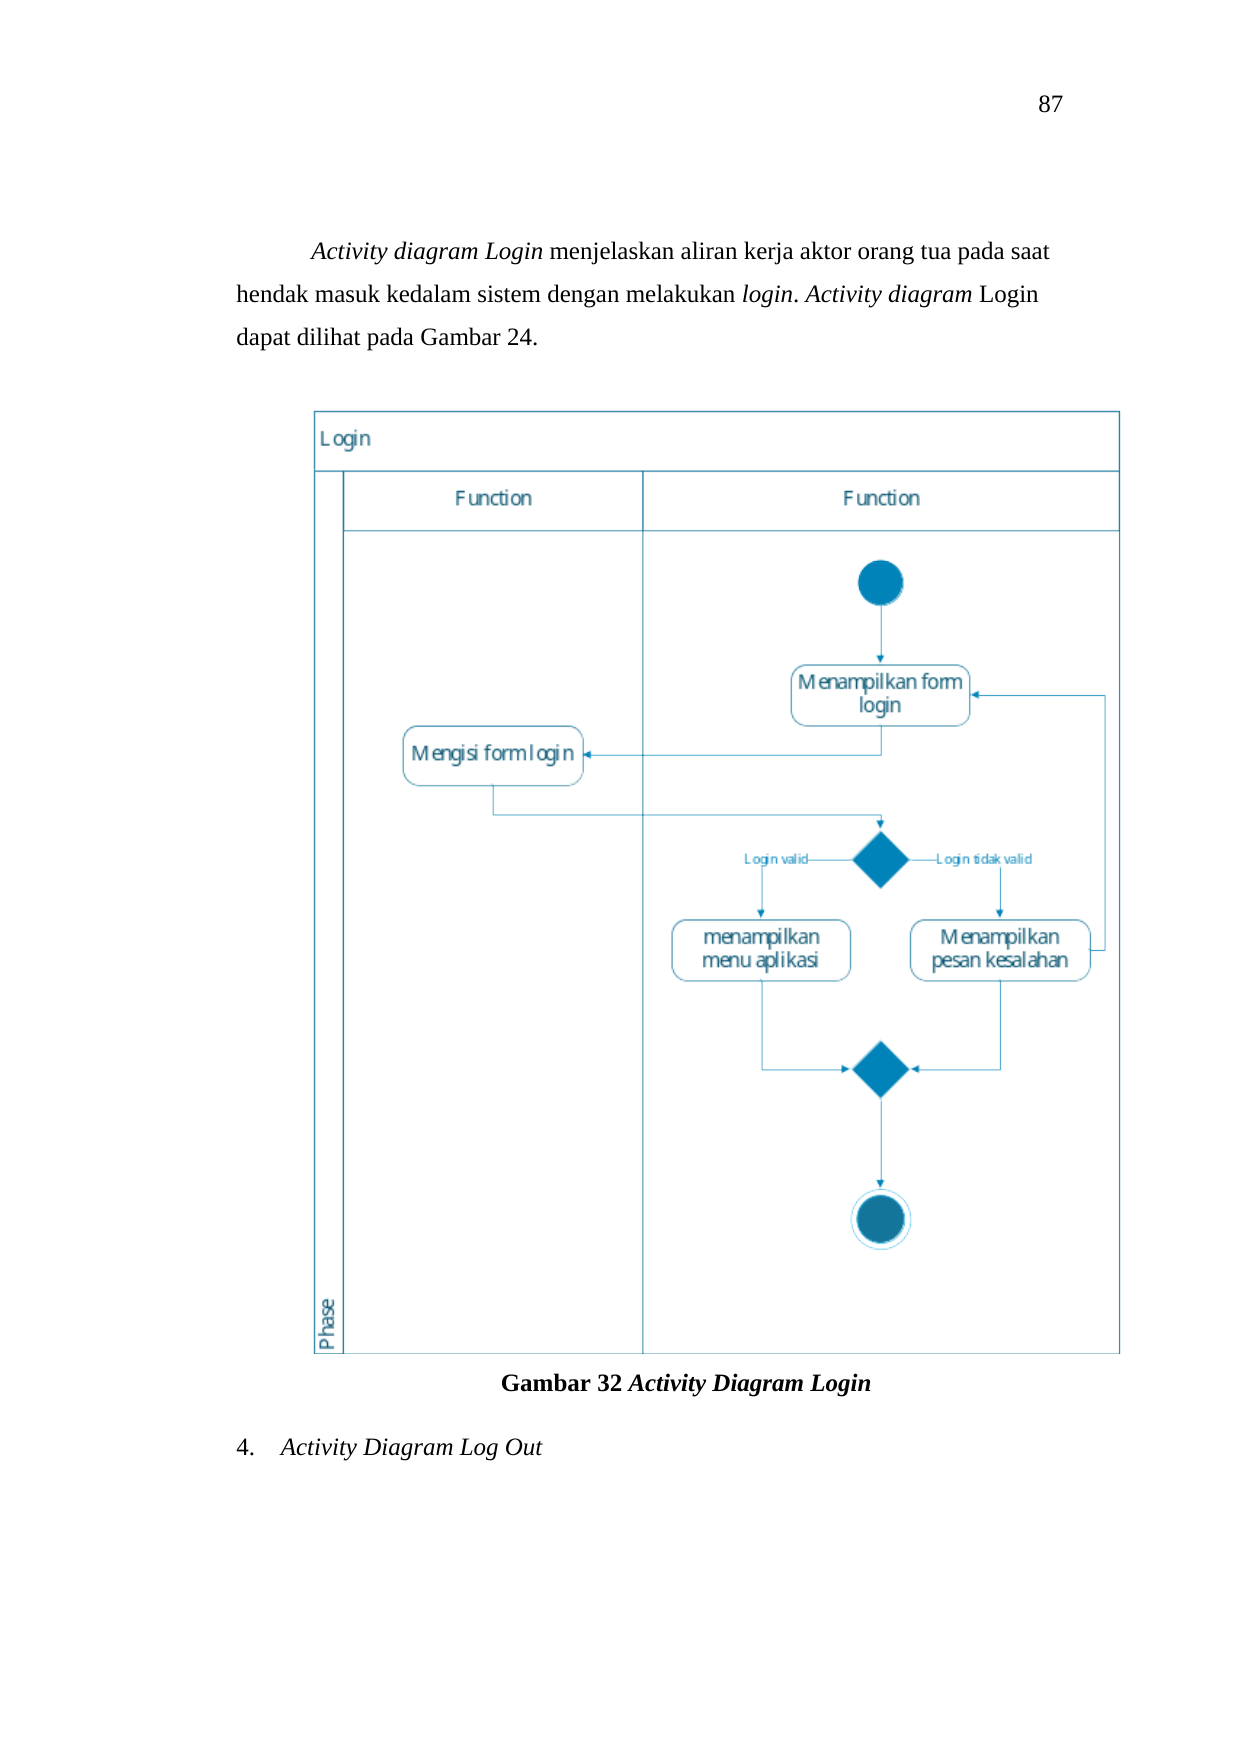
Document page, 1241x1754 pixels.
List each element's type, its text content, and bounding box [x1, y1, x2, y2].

text Activity diagram Login menjelaskan aliran kerja aktor orang tua pada saat hendak masuk kedalam sistem dengan melakukan login. Activity diagram Login dapat dilihat pada Gambar 24. [236, 236, 1063, 351]
list Activity Diagram Log Out [236, 1432, 1063, 1461]
